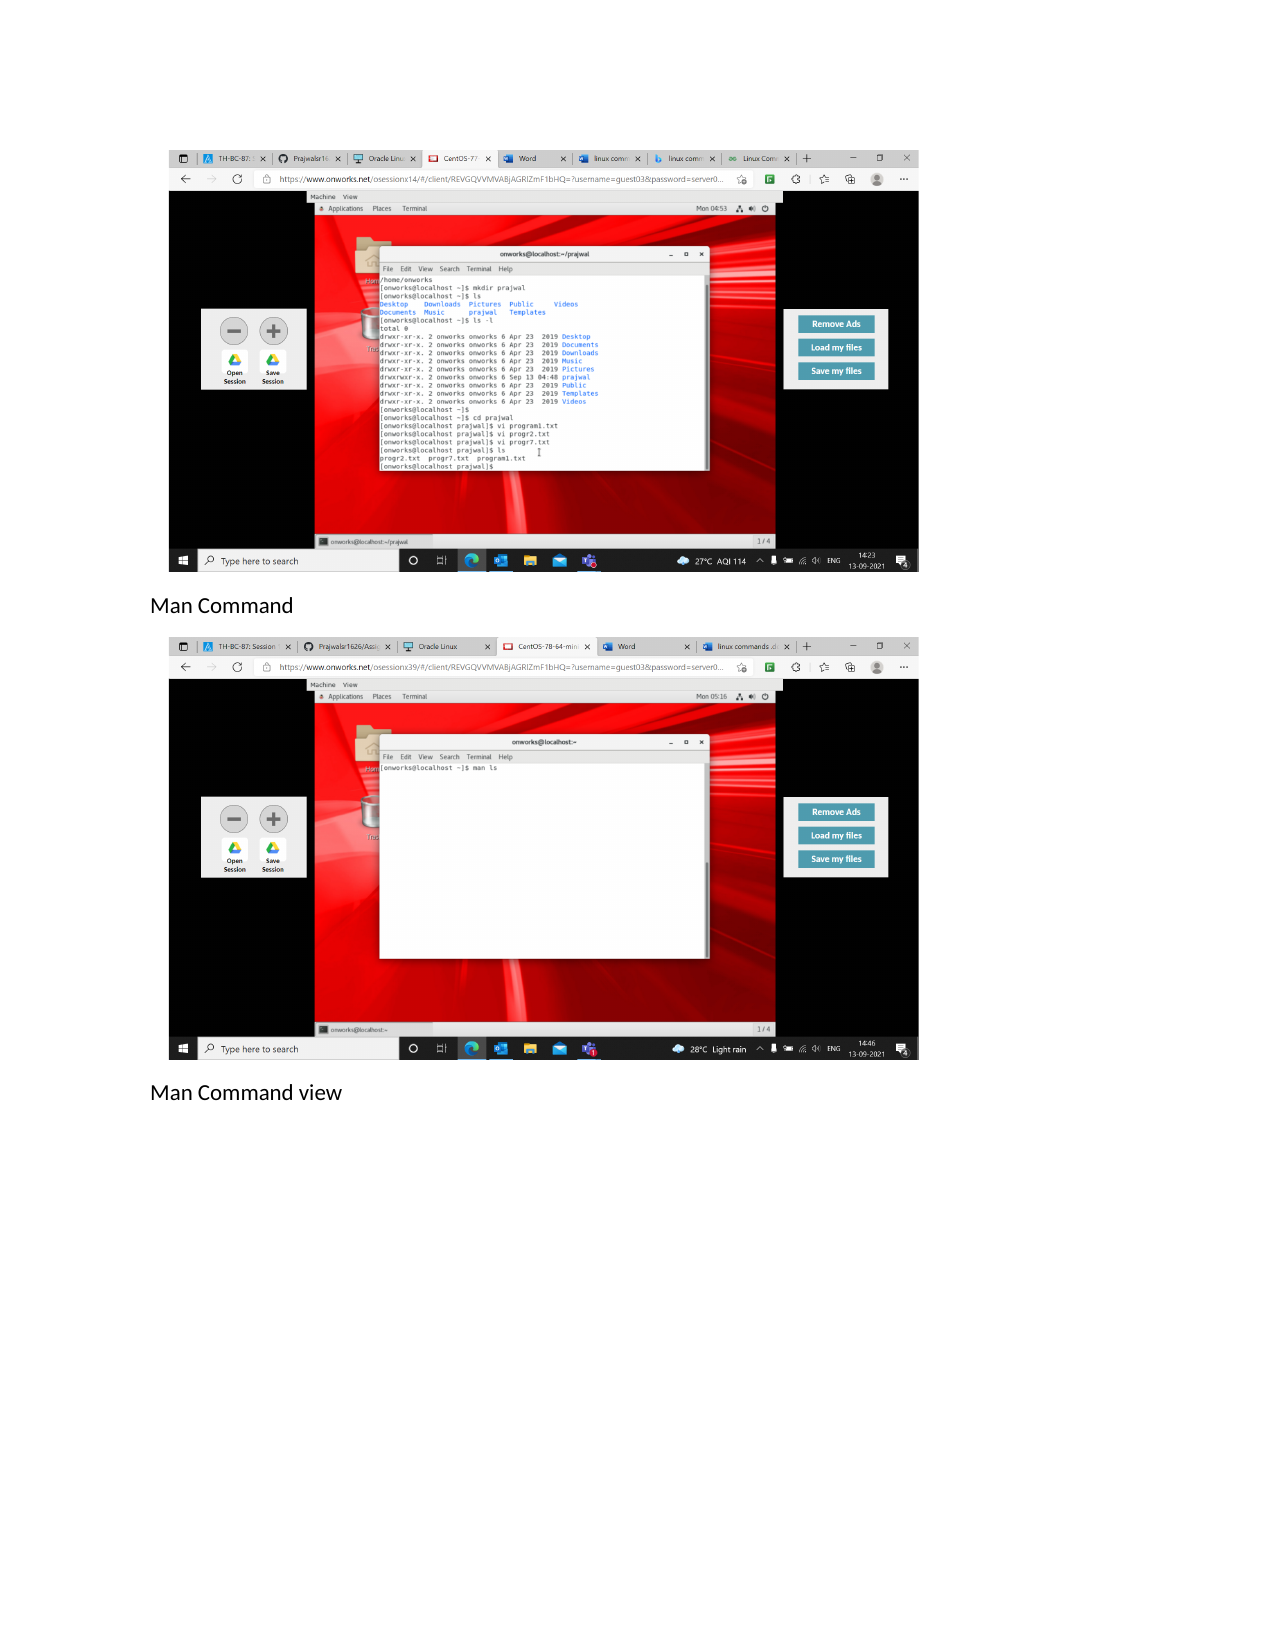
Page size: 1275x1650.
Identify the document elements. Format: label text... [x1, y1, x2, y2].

text Man Command view [150, 1078, 1125, 1106]
text Man Command [150, 591, 1125, 619]
